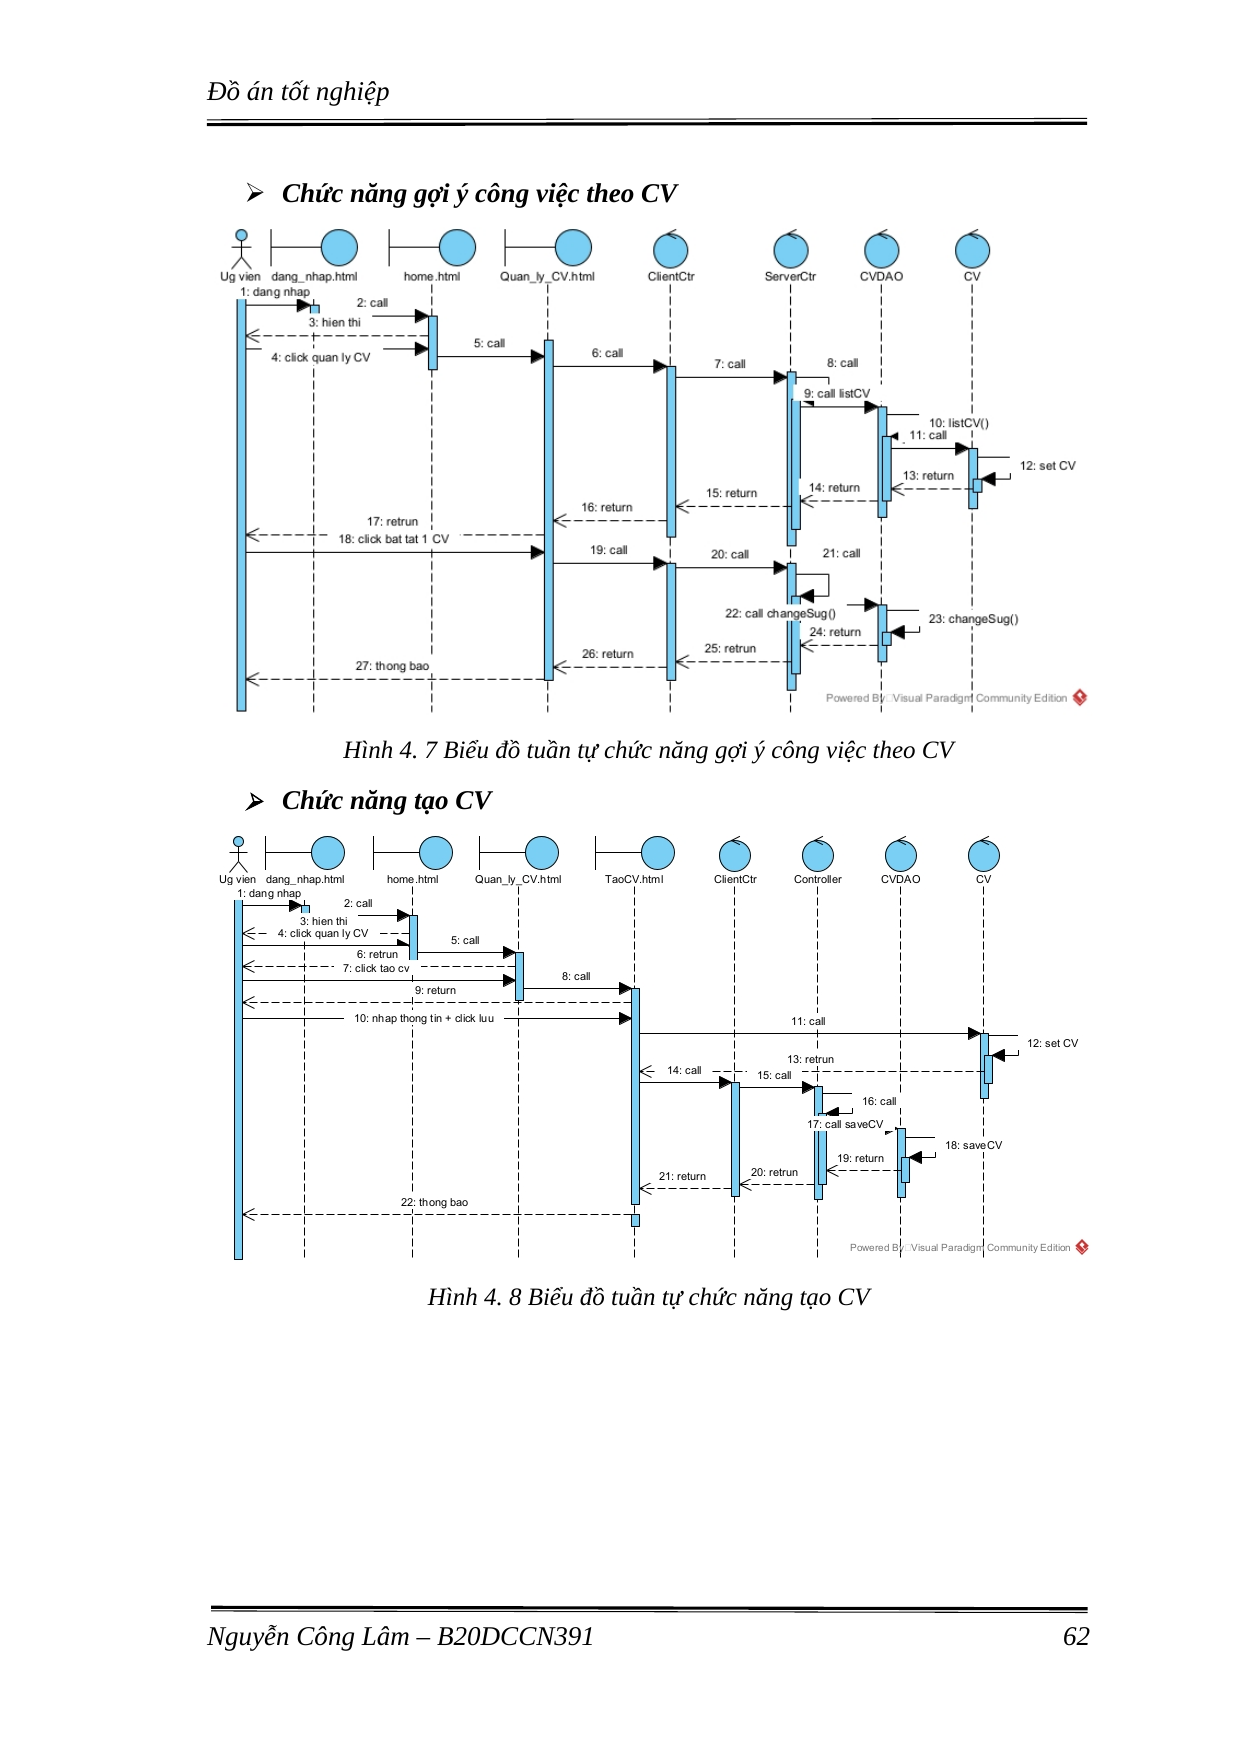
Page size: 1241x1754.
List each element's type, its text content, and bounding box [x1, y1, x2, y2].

text Hình 4. Biểu đồ tuần tự chức năng gợi ý công việc theo CV [207, 735, 1092, 763]
list Chức năng tạo CV [244, 784, 1092, 816]
picture [206, 834, 1093, 1264]
picture [206, 227, 1093, 716]
list Chức năng gợi ý công việc theo CV [244, 177, 1092, 208]
text Hình 4. Biểu đồ tuần tự chức năng tạo CV [207, 1282, 1092, 1311]
